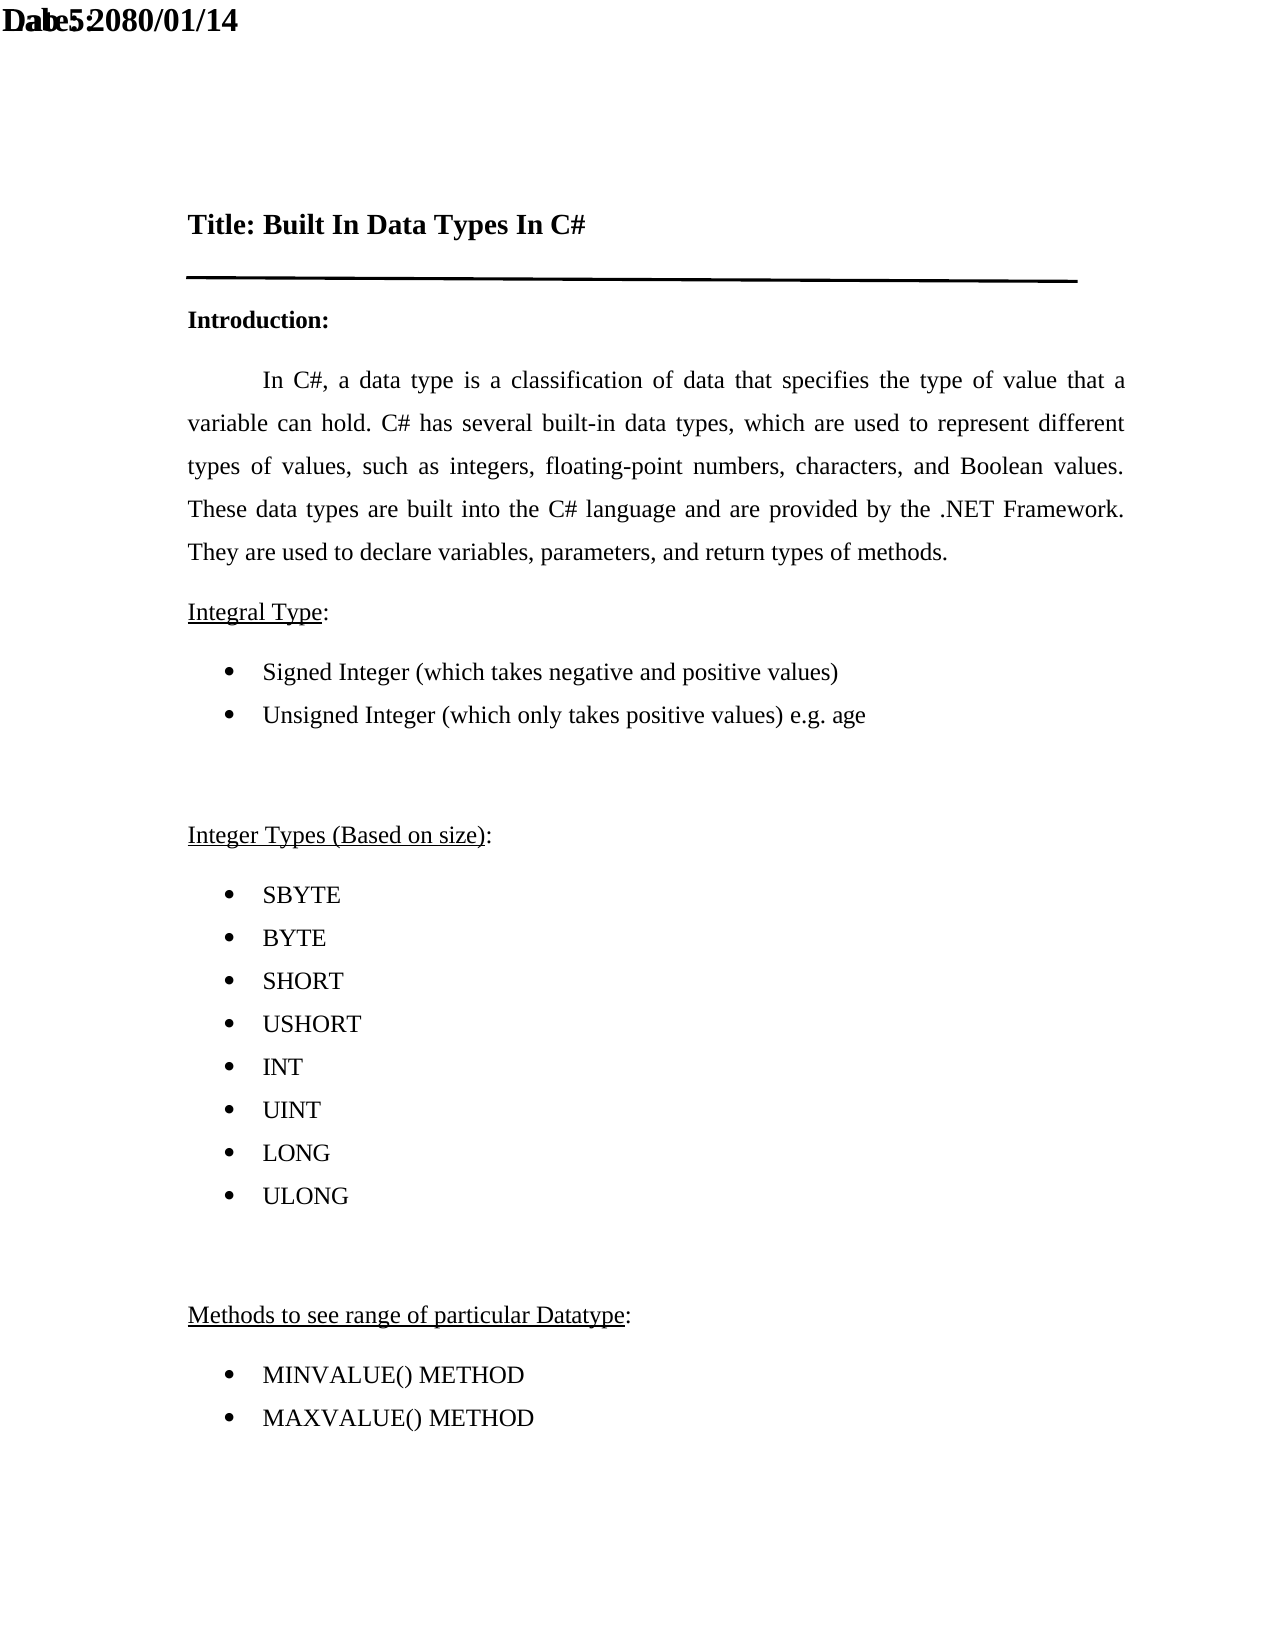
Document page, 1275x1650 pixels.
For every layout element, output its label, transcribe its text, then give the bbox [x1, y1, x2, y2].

list SBYTE [225, 880, 1162, 909]
list UINT [225, 1095, 1162, 1124]
list USHORT [225, 1009, 1162, 1038]
list INT [225, 1052, 1162, 1081]
list LONG [225, 1138, 1162, 1167]
subtitle Title: Built In Data Types In C# [187, 207, 1162, 241]
list Unsigned Integer (which only takes positive values) e.g. age [225, 700, 1162, 729]
text Methods to see range of particular Datatype: [187, 1300, 1162, 1329]
text Integral Type: [187, 597, 1162, 626]
text In C#, a data type is a classification of data that specifies the type of value that a variable can hold. C# has several built-in data types, which are used to represent different types of values, such as integers, floating-point numbers, characters, and Boolean values. These data types are built into the C# language and are provided by the .NET Framework. They are used to declare variables, parameters, and return types of methods. [187, 365, 1125, 566]
list MINVALUE() METHOD [225, 1360, 1162, 1389]
text Introduction: [187, 305, 1162, 334]
text Integer Types (Based on size): [187, 820, 1162, 849]
list BYTE [225, 923, 1162, 951]
list Signed Integer (which takes negative and positive values) [225, 657, 1162, 686]
list ULONG [225, 1181, 1162, 1210]
list MAXVALUE() METHOD [225, 1403, 1162, 1432]
list SHORT [225, 966, 1162, 994]
